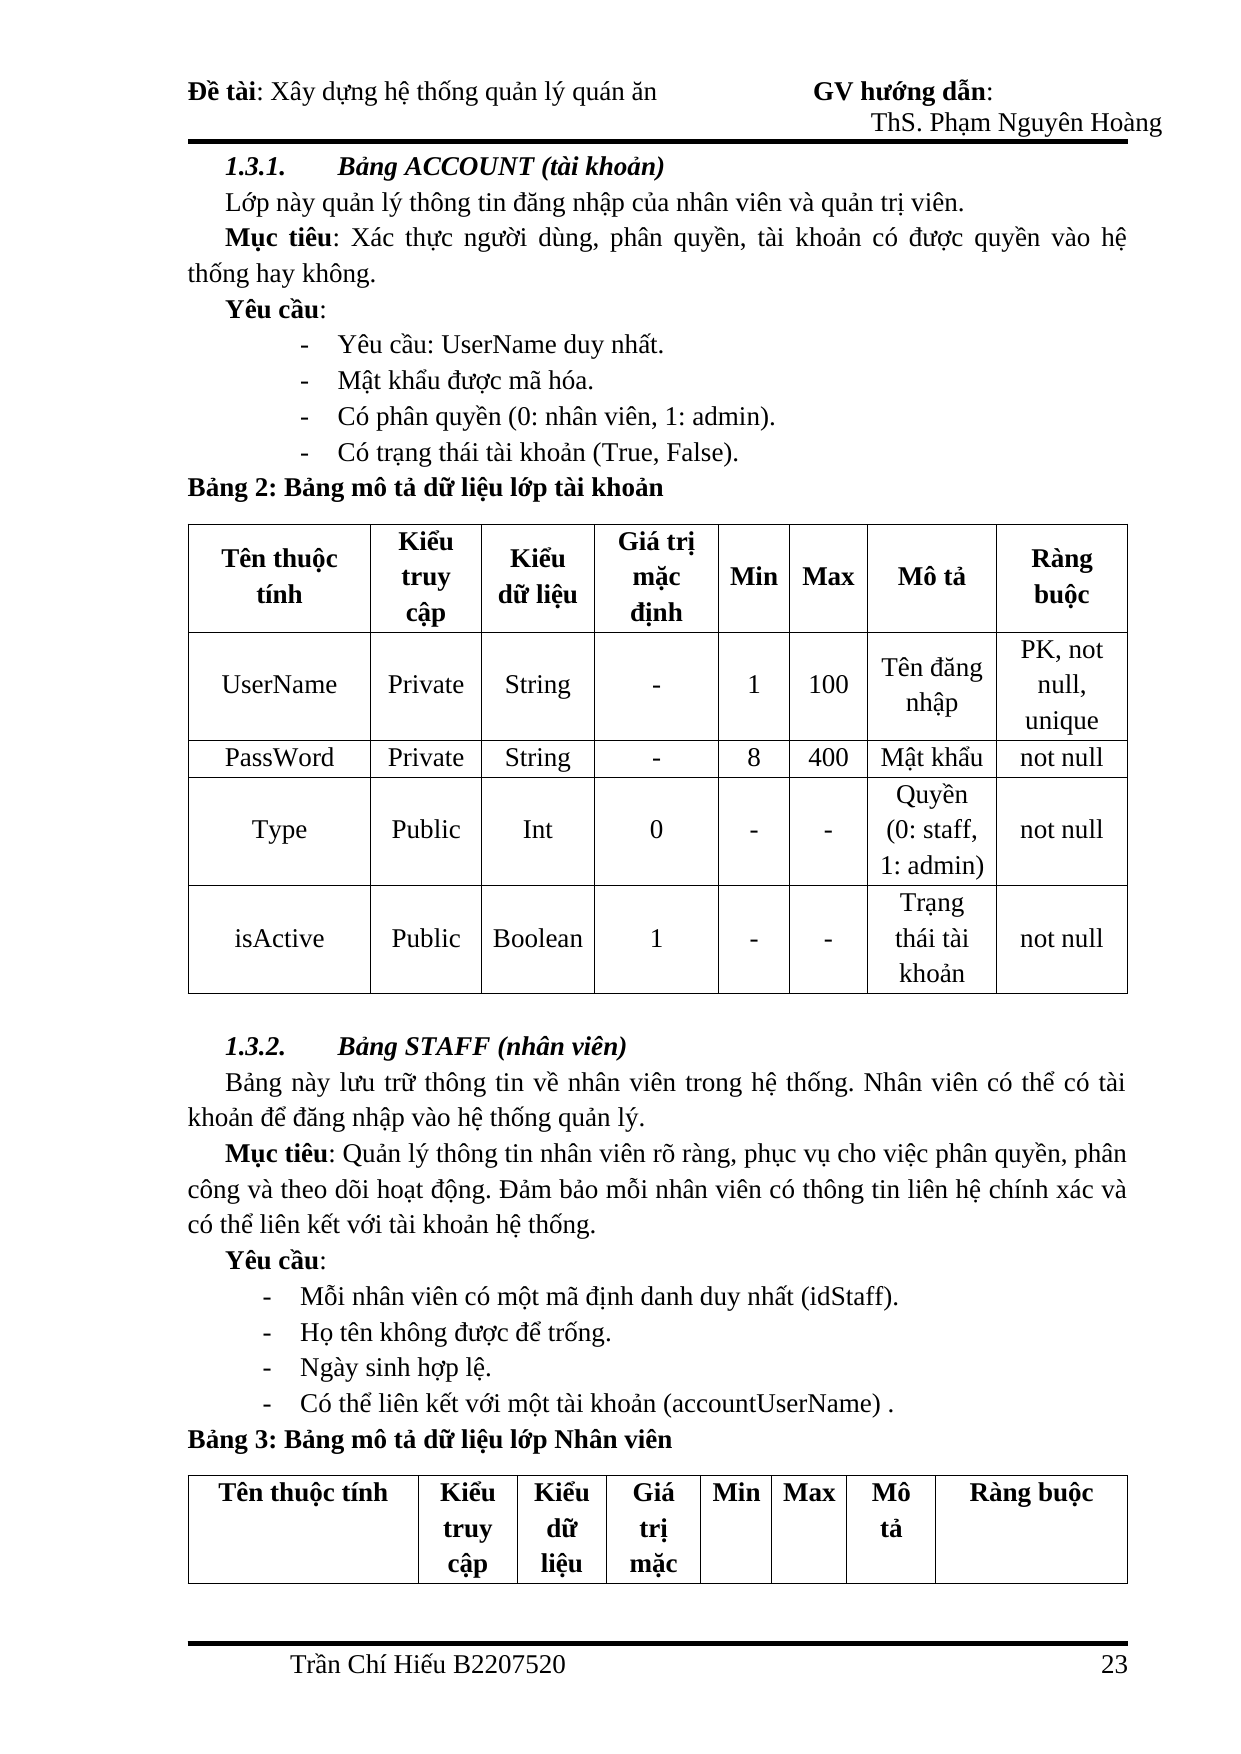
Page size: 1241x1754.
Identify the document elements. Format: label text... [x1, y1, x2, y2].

table_header Min [719, 525, 789, 632]
text Bảng này lưu trữ thông tin về nhân viên trong hệ thống. Nhân viên có thể có tài khoản để đăng nhập vào hệ thống quản lý. [187, 1066, 1128, 1133]
table_header Kiểu dữ liệu [482, 525, 594, 632]
table_cell PassWord [189, 741, 370, 777]
table_cell - [719, 886, 789, 993]
table_cell - [719, 778, 789, 885]
text Lớp này quản lý thông tin đăng nhập của nhân viên và quản trị viên. [187, 186, 1128, 217]
table_cell not null [997, 886, 1127, 993]
table_header Ràng buộc [936, 1476, 1127, 1583]
table_cell 100 [790, 633, 867, 740]
table_cell Tên đăng nhập [868, 633, 996, 740]
table_cell isActive [189, 886, 370, 993]
table_header Giá trị mặc định [595, 525, 718, 632]
table_cell UserName [189, 633, 370, 740]
table_cell 8 [719, 741, 789, 777]
table_cell not null [997, 778, 1127, 885]
table_cell Public [371, 886, 481, 993]
list Mỗi nhân viên có một mã định danh duy nhất (idStaff). [262, 1280, 1128, 1311]
table_header Kiểu dữ liệu [518, 1476, 606, 1583]
table_header Max [790, 525, 867, 632]
table_header Max [772, 1476, 846, 1583]
list Ngày sinh hợp lệ. [262, 1352, 1128, 1383]
table_header Mô tả [868, 525, 996, 632]
text Mục tiêu: Xác thực người dùng, phân quyền, tài khoản có được quyền vào hệ thống hay không. [187, 221, 1128, 288]
table_cell Mật khẩu [868, 741, 996, 777]
list Bảng ACCOUNT (tài khoản) [187, 150, 1128, 181]
table_cell Public [371, 778, 481, 885]
table_header Kiểu truy cập [419, 1476, 517, 1583]
table_cell - [595, 633, 718, 740]
table_cell not null [997, 741, 1127, 777]
table_cell Int [482, 778, 594, 885]
list Có phân quyền (0: nhân viên, 1: admin). [300, 400, 1128, 431]
text Bảng 2: Bảng mô tả dữ liệu lớp tài khoản [187, 472, 1128, 503]
table_cell Private [371, 633, 481, 740]
table_cell 1 [719, 633, 789, 740]
table_cell PK, not null, unique [997, 633, 1127, 740]
table_cell String [482, 741, 594, 777]
text Yêu cầu: [187, 293, 1128, 324]
text Mục tiêu: Quản lý thông tin nhân viên rõ ràng, phục vụ cho việc phân quyền, phân công và theo dõi hoạt động. Đảm bảo mỗi nhân viên có thông tin liên hệ chính xác và có thể liên kết với tài khoản hệ thống. [187, 1137, 1128, 1240]
table_header Ràng buộc [997, 525, 1127, 632]
table_header Giá trị mặc định [607, 1476, 700, 1583]
list Họ tên không được để trống. [262, 1316, 1128, 1347]
table_cell - [790, 778, 867, 885]
table_header Mô tả [847, 1476, 935, 1583]
table_cell - [790, 886, 867, 993]
table_header Kiểu truy cập [371, 525, 481, 632]
list Có thể liên kết với một tài khoản (accountUserName) . [262, 1387, 1128, 1418]
table_cell 400 [790, 741, 867, 777]
text Yêu cầu: [187, 1244, 1128, 1276]
table_cell Type [189, 778, 370, 885]
table_header Tên thuộc tính [189, 525, 370, 632]
list Bảng STAFF (nhân viên) [187, 1030, 1128, 1061]
text Bảng 3: Bảng mô tả dữ liệu lớp Nhân viên [187, 1423, 1128, 1454]
table_cell - [595, 741, 718, 777]
table_header Tên thuộc tính [189, 1476, 418, 1583]
list Yêu cầu: UserName duy nhất. [300, 329, 1128, 360]
table_cell Trạng thái tài khoản [868, 886, 996, 993]
table_cell 0 [595, 778, 718, 885]
table_cell Boolean [482, 886, 594, 993]
table_header Min [701, 1476, 771, 1583]
list Có trạng thái tài khoản (True, False). [300, 436, 1128, 467]
table_cell String [482, 633, 594, 740]
table_cell Quyền (0: staff, 1: admin) [868, 778, 996, 885]
table_cell 1 [595, 886, 718, 993]
list Mật khẩu được mã hóa. [300, 364, 1128, 396]
table_cell Private [371, 741, 481, 777]
